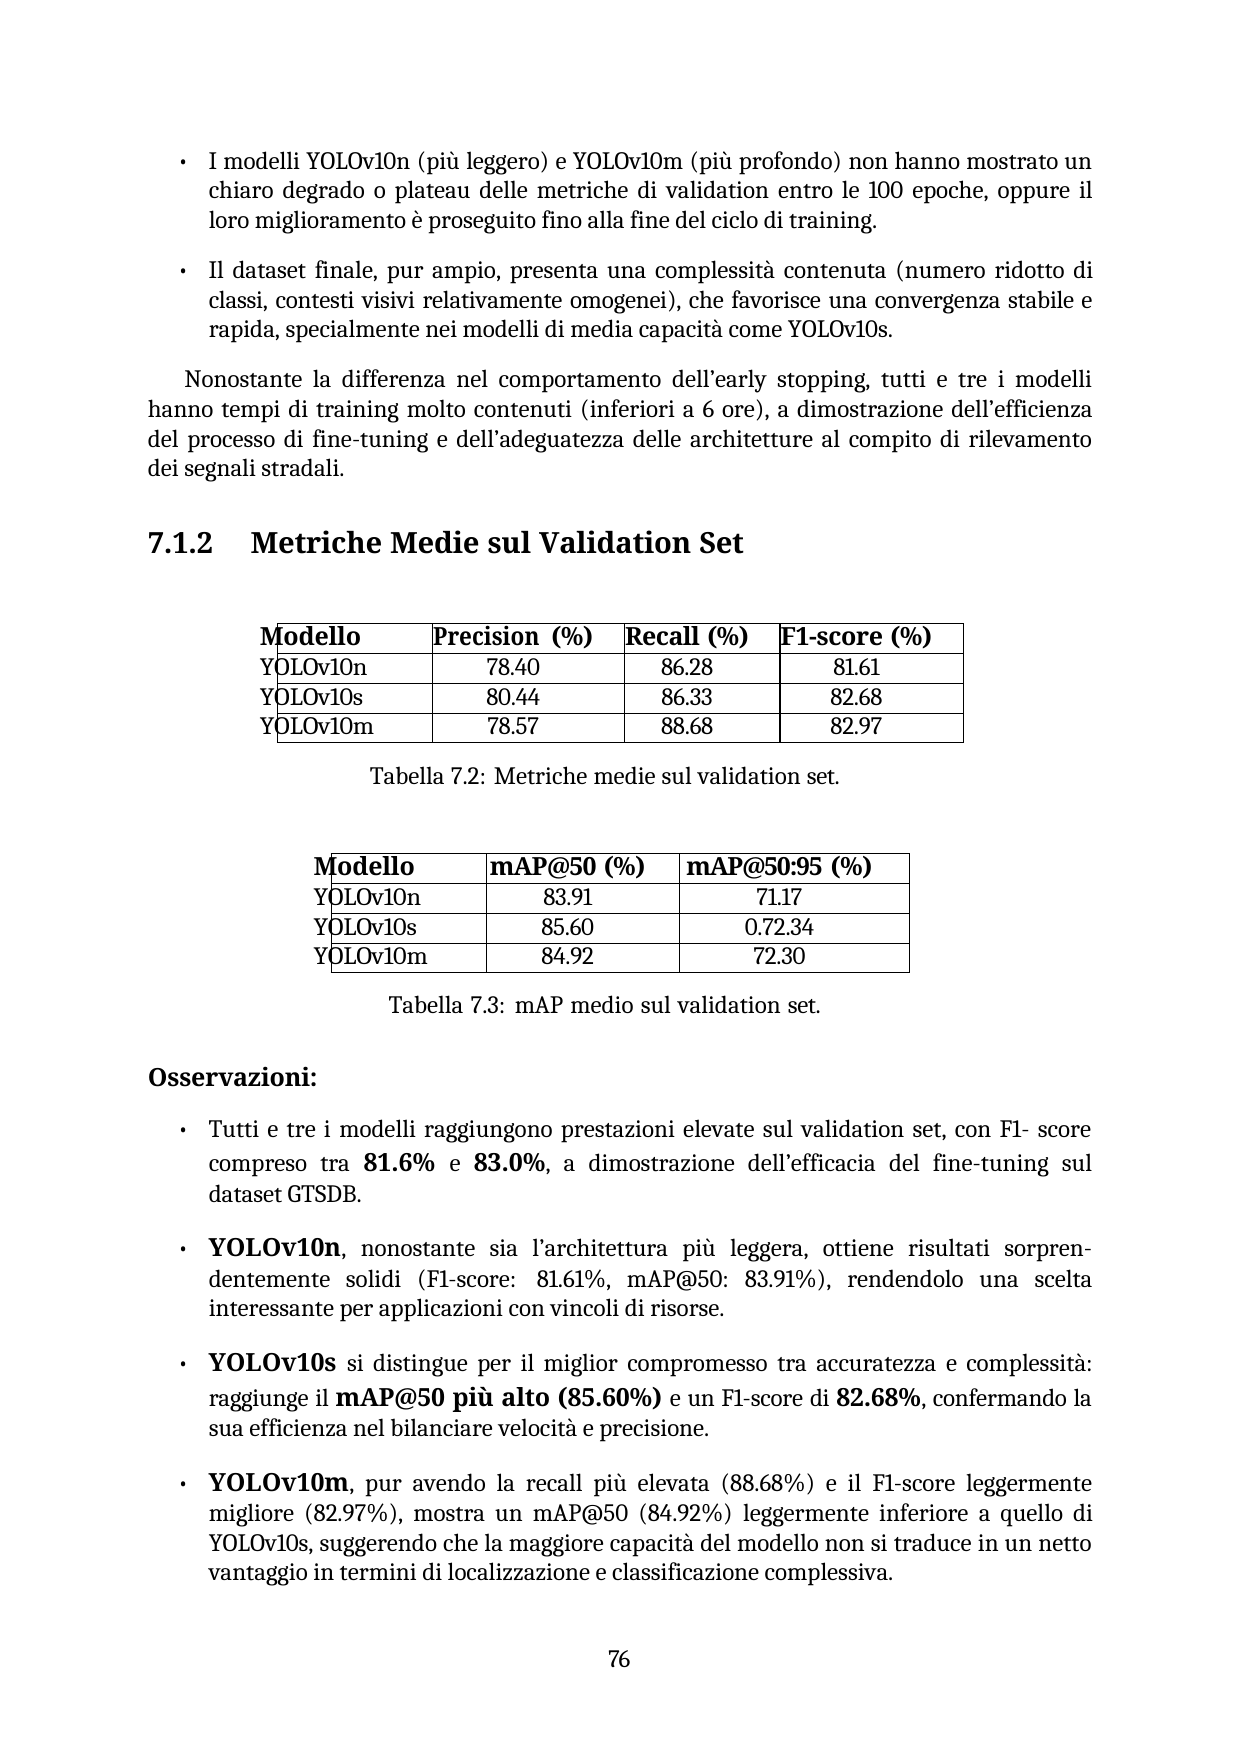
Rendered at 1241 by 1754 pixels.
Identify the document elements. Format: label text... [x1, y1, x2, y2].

table_cell 72.30 [680, 944, 909, 972]
table_header mAP@50 (%) [487, 854, 679, 883]
table_cell 84.92 [487, 944, 679, 972]
table_cell 85.60 [487, 914, 679, 942]
list Tutti e tre i modelli raggiungono prestazioni elevate sul validation set, con F1- score compreso tra 81.6% e 83.0%, a dimostrazione dell’efficacia del fine-tuning sul dataset GTSDB. [177, 1115, 1093, 1208]
text Nonostante la differenza nel comportamento dell’early stopping, tutti e tre i modelli hanno tempi di training molto contenuti (inferiori a 6 ore), a dimostrazione dell’efficienza del processo di fine-tuning e dell’adeguatezza delle architetture al compito di rilevamento dei segnali stradali. [148, 365, 1093, 483]
table_cell 82.97 [781, 714, 963, 742]
table_cell YOLOv10s [332, 914, 486, 942]
text Tabella 7.2: Metriche medie sul validation set. [87, 762, 1122, 790]
table_header Precision (%) [433, 624, 624, 653]
table_cell YOLOv10s [278, 684, 432, 712]
list YOLOv10m, pur avendo la recall più elevata (88.68%) e il F1-score leggermente migliore (82.97%), mostra un mAP@50 (84.92%) leggermente inferiore a quello di YOLOv10s, suggerendo che la maggiore capacità del modello non si traduce in un netto vantaggio in termini di localizzazione e classificazione complessiva. [177, 1464, 1093, 1587]
list Il dataset finale, pur ampio, presenta una complessità contenuta (numero ridotto di classi, contesti visivi relativamente omogenei), che favorisce una convergenza stabile e rapida, specialmente nei modelli di media capacità come YOLOv10s. [177, 256, 1093, 344]
table_cell 86.33 [625, 684, 779, 712]
list I modelli YOLOv10n (più leggero) e YOLOv10m (più profondo) non hanno mostrato un chiaro degrado o plateau delle metriche di validation entro le 100 epoche, oppure il loro miglioramento è proseguito fino alla fine del ciclo di training. [177, 147, 1093, 235]
table_cell YOLOv10n [278, 654, 432, 683]
list YOLOv10s si distingue per il miglior compromesso tra accuratezza e complessità: raggiunge il mAP@50 più alto (85.60%) e un F1-score di 82.68%, confermando la sua efficienza nel bilanciare velocità e precisione. [177, 1344, 1093, 1443]
table_cell 78.40 [433, 654, 624, 683]
subtitle Metriche Medie sul Validation Set [148, 522, 1181, 562]
text Tabella 7.3: mAP medio sul validation set. [87, 991, 1122, 1020]
table_cell 78.57 [433, 714, 624, 742]
table_cell YOLOv10m [278, 714, 432, 742]
table_cell YOLOv10m [332, 944, 486, 972]
table_header Recall (%) [625, 624, 779, 653]
table_header F1-score (%) [781, 624, 963, 653]
table_header mAP@50:95 (%) [680, 854, 909, 883]
table_cell 88.68 [625, 714, 779, 742]
table_cell 0.72.34 [680, 914, 909, 942]
table_cell 81.61 [781, 654, 963, 683]
table_cell 83.91 [487, 884, 679, 913]
table_header Modello [332, 854, 486, 883]
subtitle Osservazioni: [148, 1059, 1181, 1093]
table_cell YOLOv10n [332, 884, 486, 913]
table_header Modello [278, 624, 432, 653]
table_cell 86.28 [625, 654, 779, 683]
table_cell 71.17 [680, 884, 909, 913]
table_cell 82.68 [781, 684, 963, 712]
table_cell 80.44 [433, 684, 624, 712]
list YOLOv10n, nonostante sia l’architettura più leggera, ottiene risultati sorpren- dentemente solidi (F1-score: 81.61%, mAP@50: 83.91%), rendendolo una scelta interessante per applicazioni con vincoli di risorse. [177, 1230, 1093, 1323]
